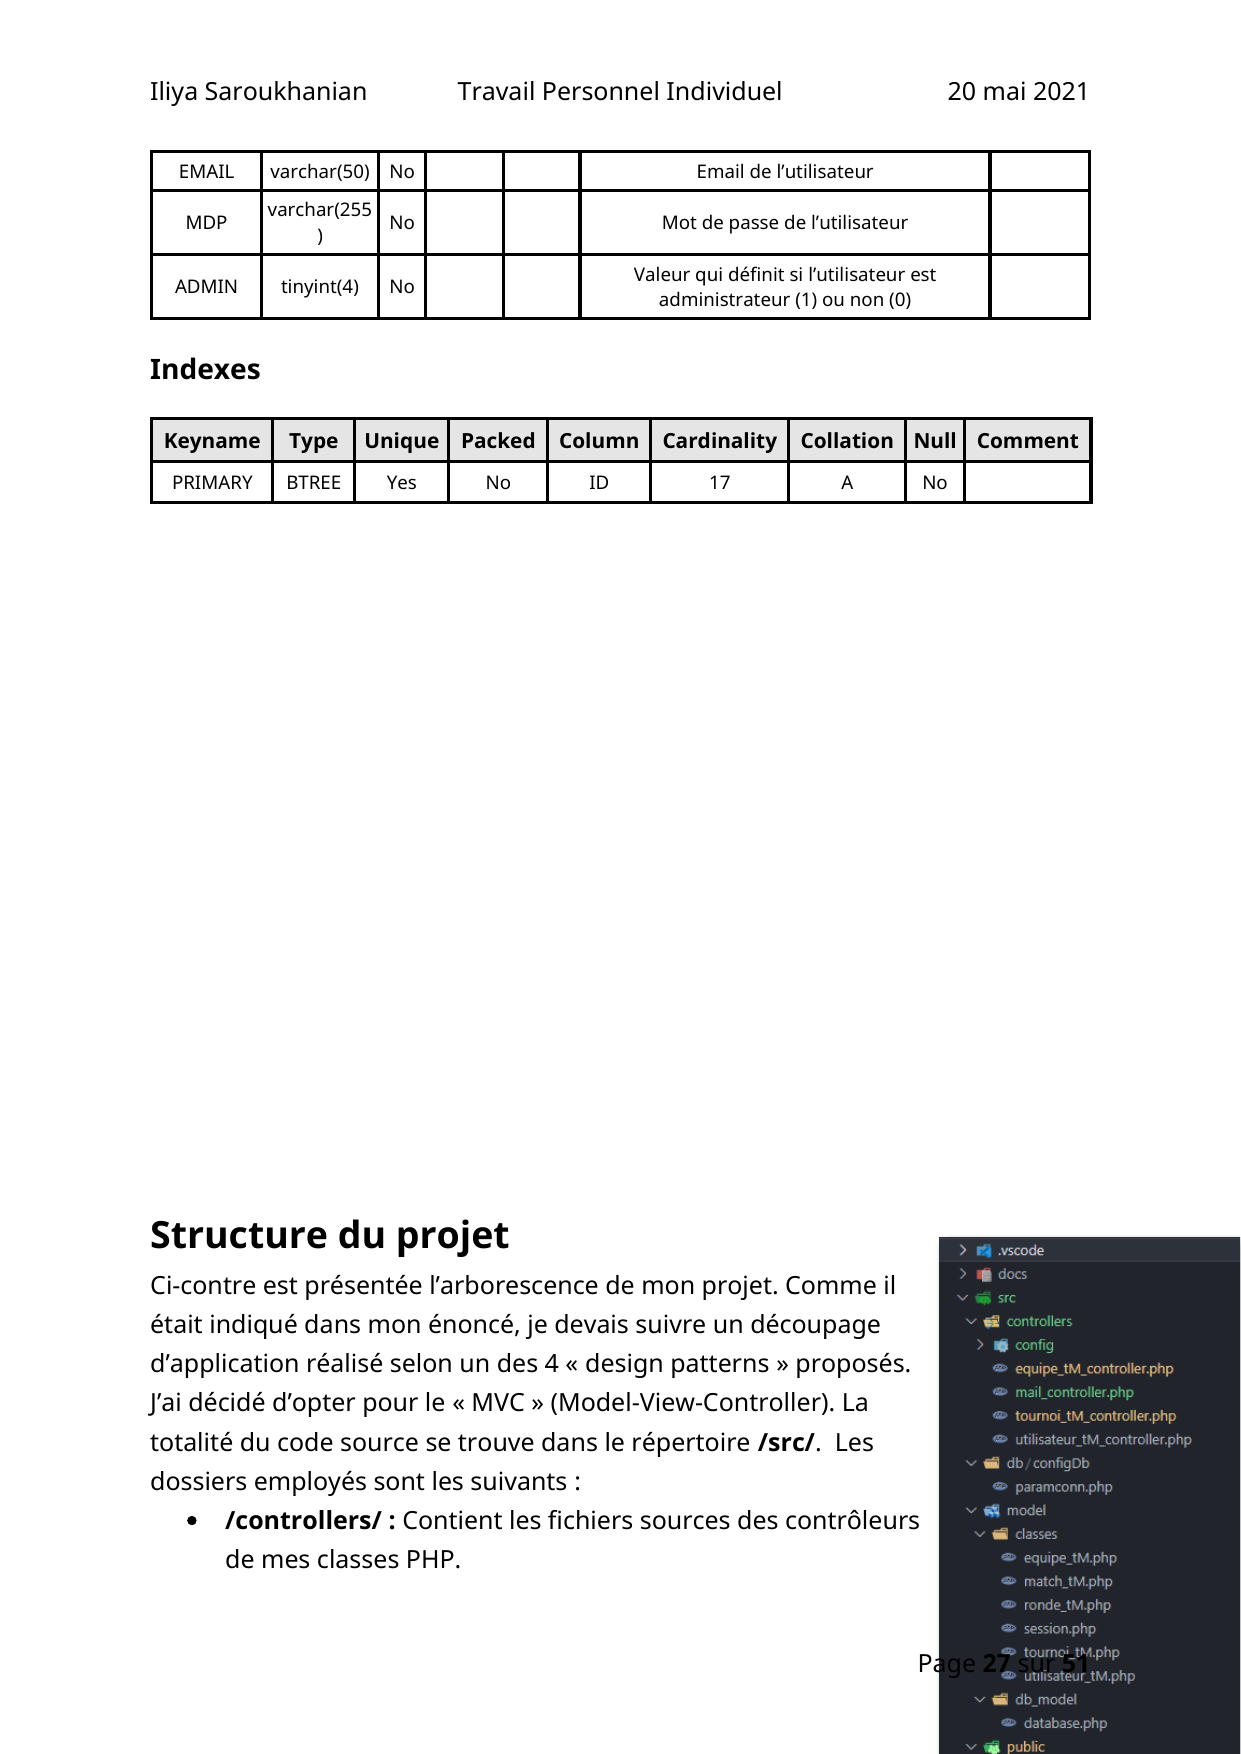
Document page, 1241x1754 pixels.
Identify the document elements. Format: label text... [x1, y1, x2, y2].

table_cell No [380, 192, 424, 253]
text dossiers employés sont les suivants : [150, 1463, 1090, 1497]
table_cell [505, 153, 578, 189]
table_cell Mot de passe de l’utilisateur [582, 192, 988, 253]
table_cell A [790, 463, 904, 501]
table_header Cardinality [652, 420, 787, 460]
table_cell tinyint(4) [263, 256, 377, 317]
table_cell EMAIL [153, 153, 260, 189]
table_cell ID [549, 463, 649, 501]
text Ci-contre est présentée l’arborescence de mon projet. Comme il [150, 1267, 1090, 1302]
table_cell [992, 153, 1088, 189]
picture [939, 1237, 1241, 1754]
table_header Collation [790, 420, 904, 460]
table_cell PRIMARY [153, 463, 271, 501]
table_header Column [549, 420, 649, 460]
table_cell Valeur qui définit si l’utilisateur est administrateur (1) ou non (0) [582, 256, 988, 317]
text Structure du projet [150, 1209, 1090, 1260]
table_cell [427, 256, 502, 317]
list de mes classes PHP. [225, 1542, 1090, 1576]
table_cell [427, 192, 502, 253]
table_cell 17 [652, 463, 787, 501]
table_header Packed [450, 420, 546, 460]
table_cell No [450, 463, 546, 501]
text totalité du code source se trouve dans le répertoire /src/. Les [150, 1424, 1090, 1458]
text Indexes [150, 349, 1090, 388]
table_cell [427, 153, 502, 189]
text était indiqué dans mon énoncé, je devais suivre un découpage [150, 1307, 1090, 1341]
table_header Type [274, 420, 353, 460]
table_cell [992, 192, 1088, 253]
table_cell varchar(50) [263, 153, 377, 189]
table_cell No [380, 256, 424, 317]
table_cell BTREE [274, 463, 353, 501]
table_cell No [380, 153, 424, 189]
table_cell Email de l’utilisateur [582, 153, 988, 189]
table_cell Yes [356, 463, 447, 501]
table_cell [992, 256, 1088, 317]
table_header Comment [966, 420, 1089, 460]
table_header Keyname [153, 420, 271, 460]
table_cell varchar(255) [263, 192, 377, 253]
table_cell MDP [153, 192, 260, 253]
table_header Null [907, 420, 963, 460]
table_cell [505, 192, 578, 253]
table_cell [505, 256, 578, 317]
list /controllers/ : Contient les fichiers sources des contrôleurs [187, 1502, 1090, 1537]
table_cell ADMIN [153, 256, 260, 317]
table_cell No [907, 463, 963, 501]
text d’application réalisé selon un des 4 « design patterns » proposés. [150, 1346, 1090, 1380]
text J’ai décidé d’opter pour le « MVC » (Model-View-Controller). La [150, 1385, 1090, 1419]
table_cell [966, 463, 1089, 501]
table_header Unique [356, 420, 447, 460]
